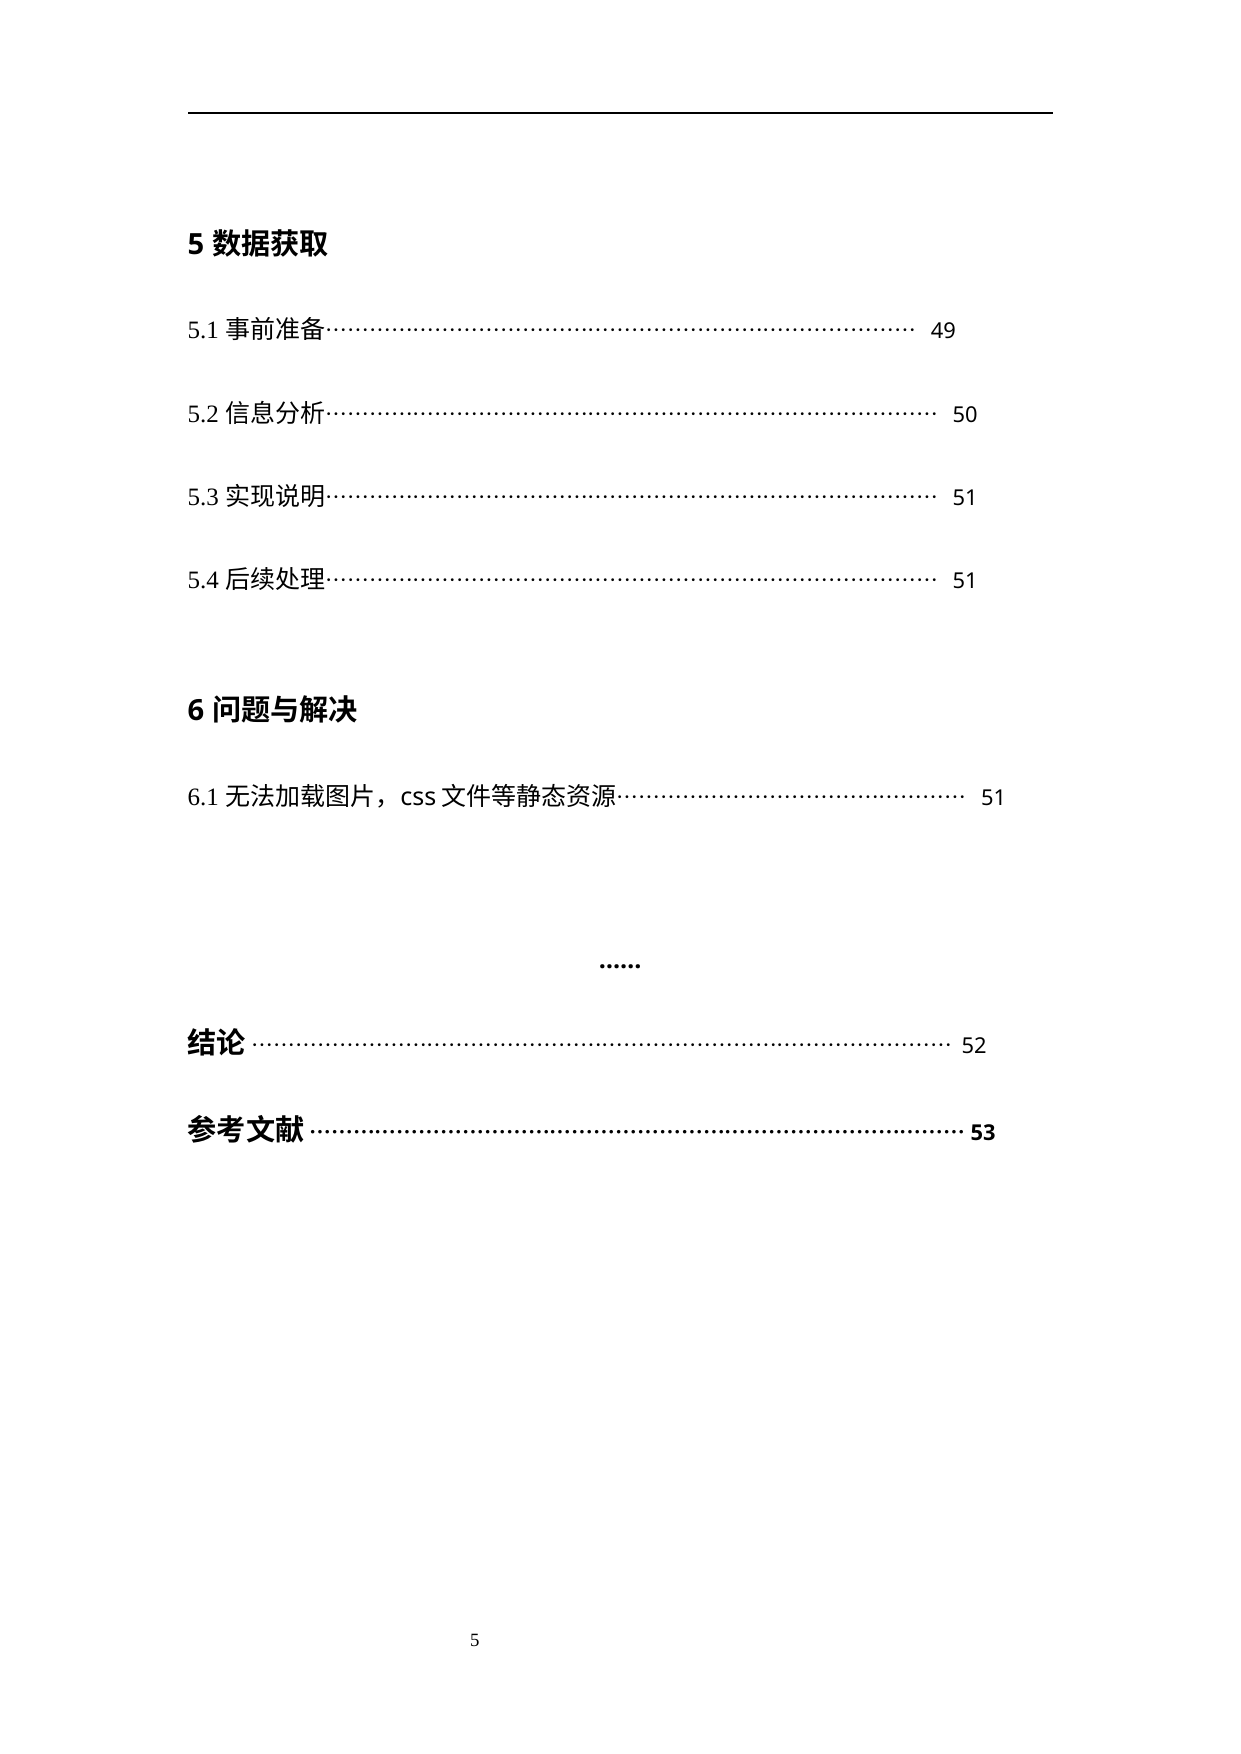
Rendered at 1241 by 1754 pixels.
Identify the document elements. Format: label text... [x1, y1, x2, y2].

text 结论 …………………………………………………………………………………… 52 [187, 1009, 1053, 1074]
text 5.2 信息分析………………………………………………………………………… 50 [187, 379, 1053, 444]
text 6 问题与解决 [187, 675, 1053, 740]
text 6.1 无法加载图片，css文件等静态资源………………………………………… 51 [187, 762, 1053, 827]
text 5.3 实现说明………………………………………………………………………… 51 [187, 462, 1053, 527]
text 参考文献 ……………………………………………………………………………… 53 [187, 1095, 1053, 1160]
text 5.4 后续处理………………………………………………………………………… 51 [187, 545, 1053, 610]
text 5.1 事前准备……………………………………………………………………… 49 [187, 296, 1053, 361]
text …… [187, 927, 1053, 992]
text 5 数据获取 [187, 209, 1053, 274]
